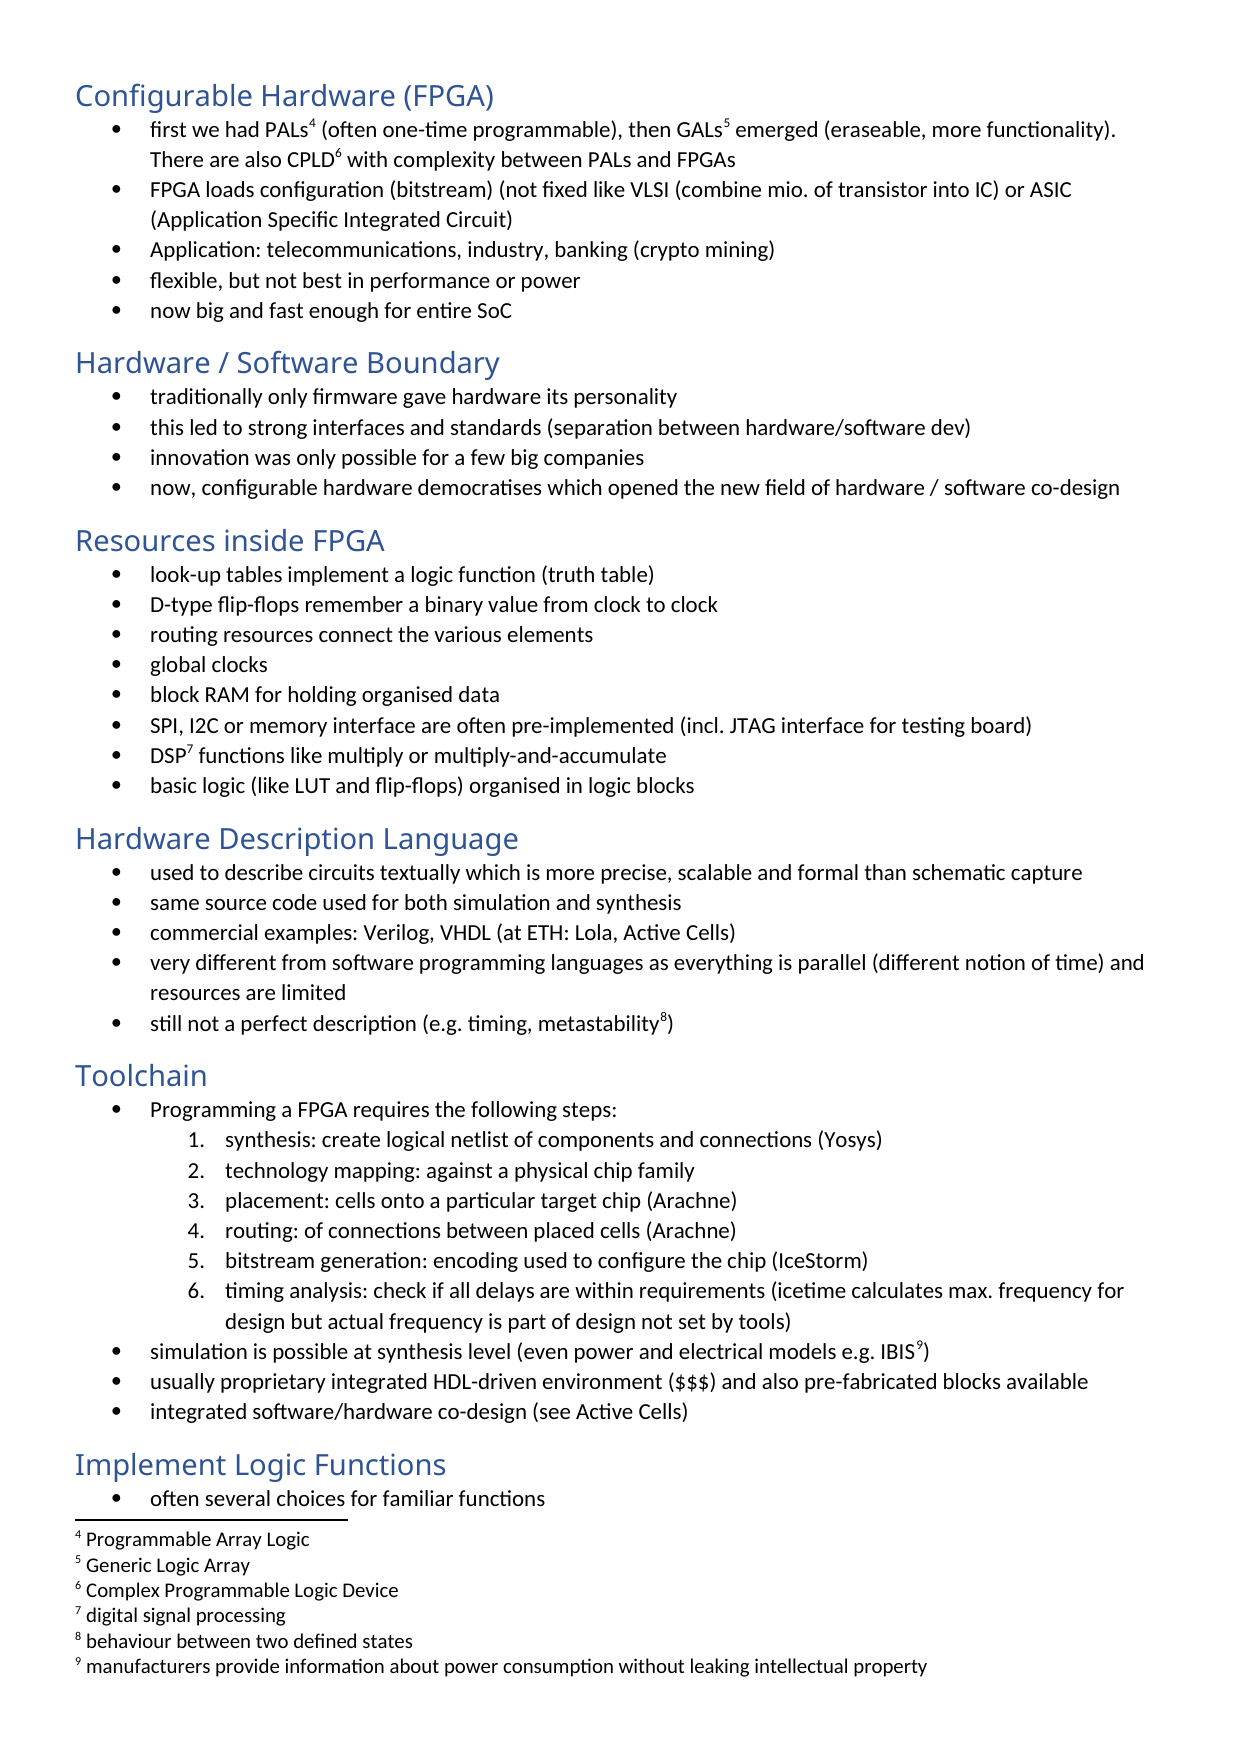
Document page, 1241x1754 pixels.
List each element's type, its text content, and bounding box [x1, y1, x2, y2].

list bitstream generation: encoding used to configure the chip (IceStorm) [187, 1246, 1165, 1274]
subtitle Hardware Description Language [75, 818, 1165, 858]
list Programming a FPGA requires the following steps: [112, 1095, 1165, 1123]
list very different from software programming languages as everything is parallel (different notion of time) and resources are limited [112, 948, 1165, 1007]
list timing analysis: check if all delays are within requirements (icetime calculates max. frequency for design but actual frequency is part of design not set by tools) [187, 1277, 1165, 1335]
list simulation is possible at synthesis level (even power and electrical models e.g. IBIS) [112, 1337, 1165, 1365]
list FPGA loads configuration (bitstream) (not fixed like VLSI (combine mio. of transistor into IC) or ASIC (Application Specific Integrated Circuit) [112, 175, 1165, 233]
list first we had PALs (often one-time programmable), then GALs emerged (eraseable, more functionality). There are also CPLD with complexity between PALs and FPGAs [112, 115, 1165, 173]
list still not a perfect description (e.g. timing, metastability) [112, 1009, 1165, 1037]
list usually proprietary integrated HDL-driven environment ($$$) and also pre-fabricated blocks available [112, 1367, 1165, 1395]
list traditionally only firmware gave hardware its personality [112, 382, 1165, 411]
list used to describe circuits textually which is more precise, scalable and formal than schematic capture [112, 858, 1165, 886]
list routing resources connect the various elements [112, 620, 1165, 648]
list now, configurable hardware democratises which opened the new field of hardware / software co-design [112, 473, 1165, 501]
subtitle Configurable Hardware (FPGA) [75, 75, 1165, 115]
list often several choices for familiar functions [112, 1484, 1165, 1512]
list basic logic (like LUT and flip-flops) organised in logic blocks [112, 771, 1165, 799]
list flexible, but not best in performance or power [112, 266, 1165, 294]
list look-up tables implement a logic function (truth table) [112, 560, 1165, 588]
subtitle Implement Logic Functions [75, 1444, 1165, 1484]
list now big and fast enough for entire SoC [112, 296, 1165, 324]
list innovation was only possible for a few big companies [112, 443, 1165, 471]
list same source code used for both simulation and synthesis [112, 888, 1165, 916]
list routing: of connections between placed cells (Arachne) [187, 1216, 1165, 1244]
subtitle Hardware / Software Boundary [75, 343, 1165, 382]
list commercial examples: Verilog, VHDL (at ETH: Lola, Active Cells) [112, 918, 1165, 946]
list this led to strong interfaces and standards (separation between hardware/software dev) [112, 413, 1165, 441]
list SPI, I2C or memory interface are often pre-implemented (incl. JTAG interface for testing board) [112, 711, 1165, 739]
list integrated software/hardware co-design (see Active Cells) [112, 1397, 1165, 1425]
list synthesis: create logical netlist of components and connections (Yosys) [187, 1126, 1165, 1153]
list block RAM for holding organised data [112, 681, 1165, 708]
list placement: cells onto a particular target chip (Arachne) [187, 1186, 1165, 1214]
list global clocks [112, 650, 1165, 678]
list Application: telecommunications, industry, banking (crypto mining) [112, 236, 1165, 263]
list technology mapping: against a physical chip family [187, 1156, 1165, 1184]
subtitle Resources inside FPGA [75, 520, 1165, 560]
list DSP functions like multiply or multiply-and-accumulate [112, 741, 1165, 769]
list D-type flip-flops remember a binary value from clock to clock [112, 590, 1165, 618]
subtitle Toolchain [75, 1056, 1165, 1095]
